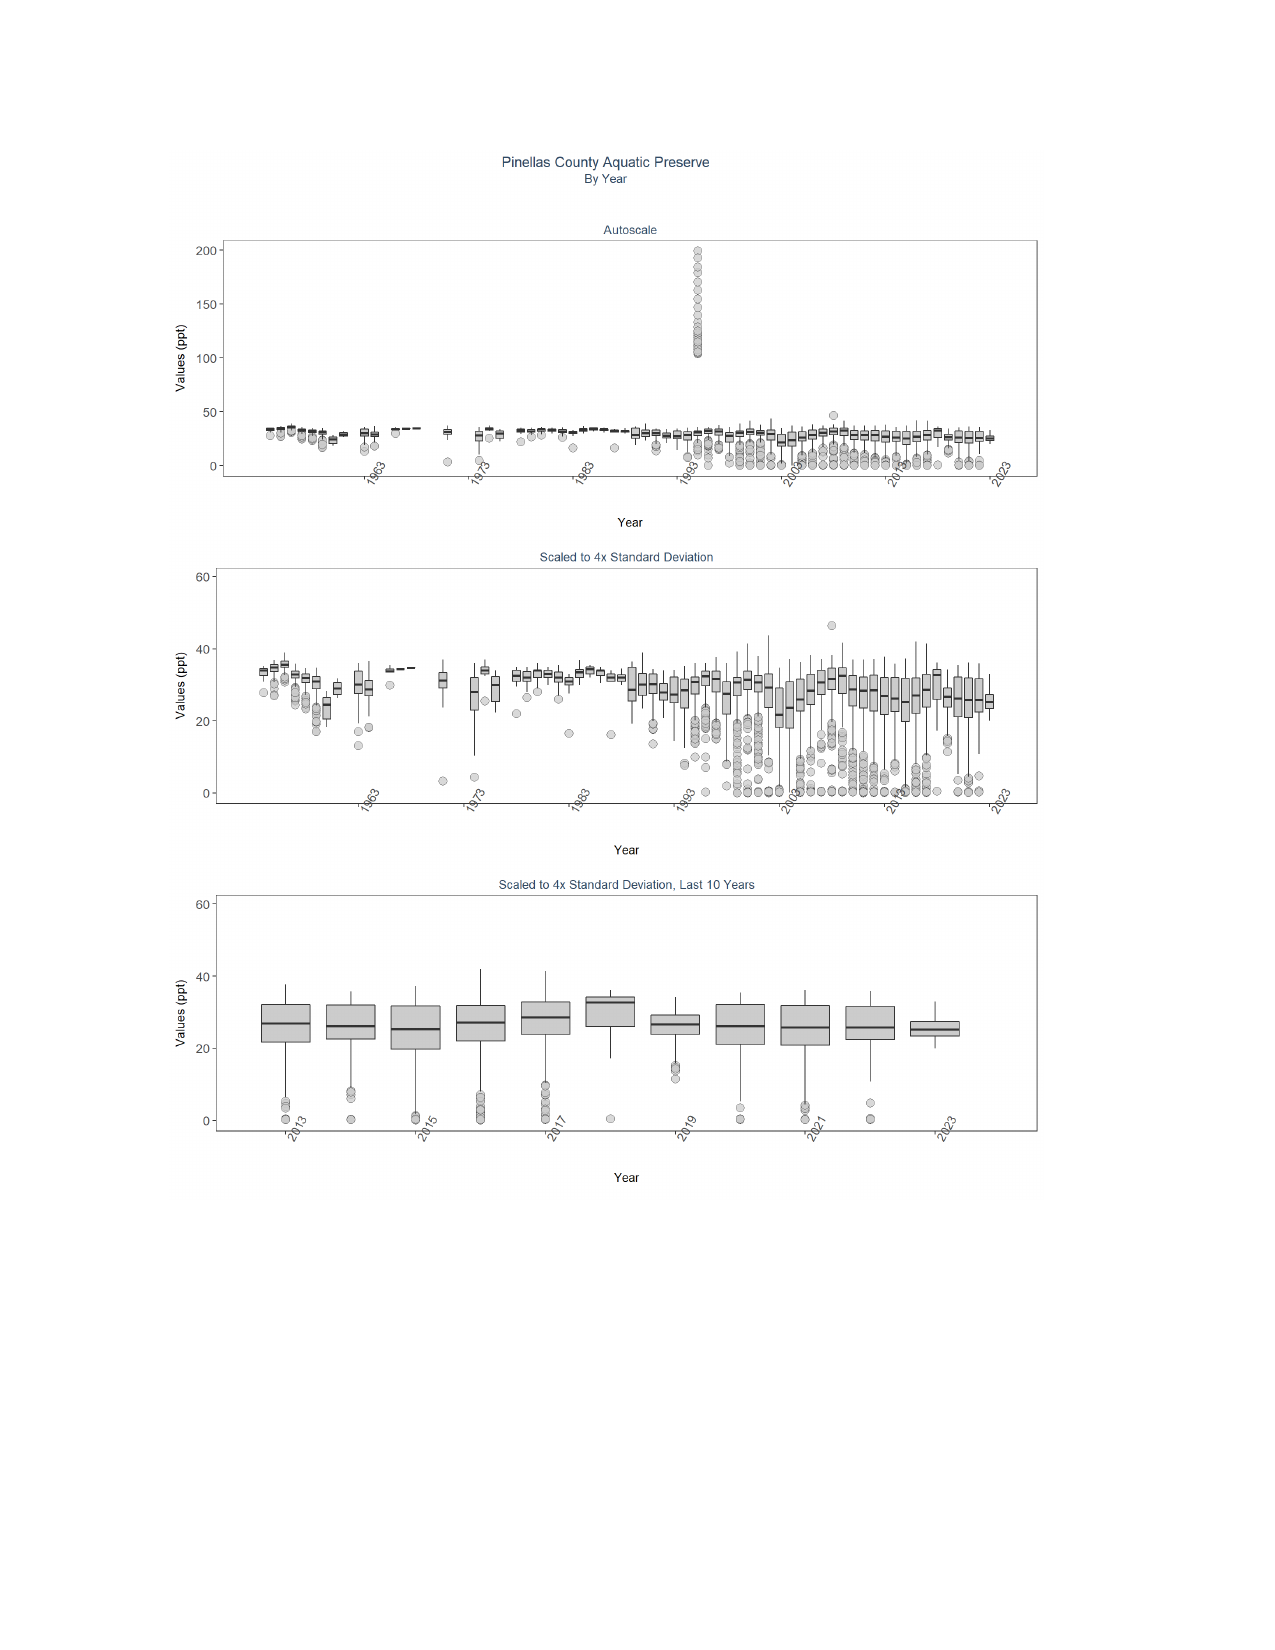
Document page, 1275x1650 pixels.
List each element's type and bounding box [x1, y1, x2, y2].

picture [168, 150, 1044, 1200]
